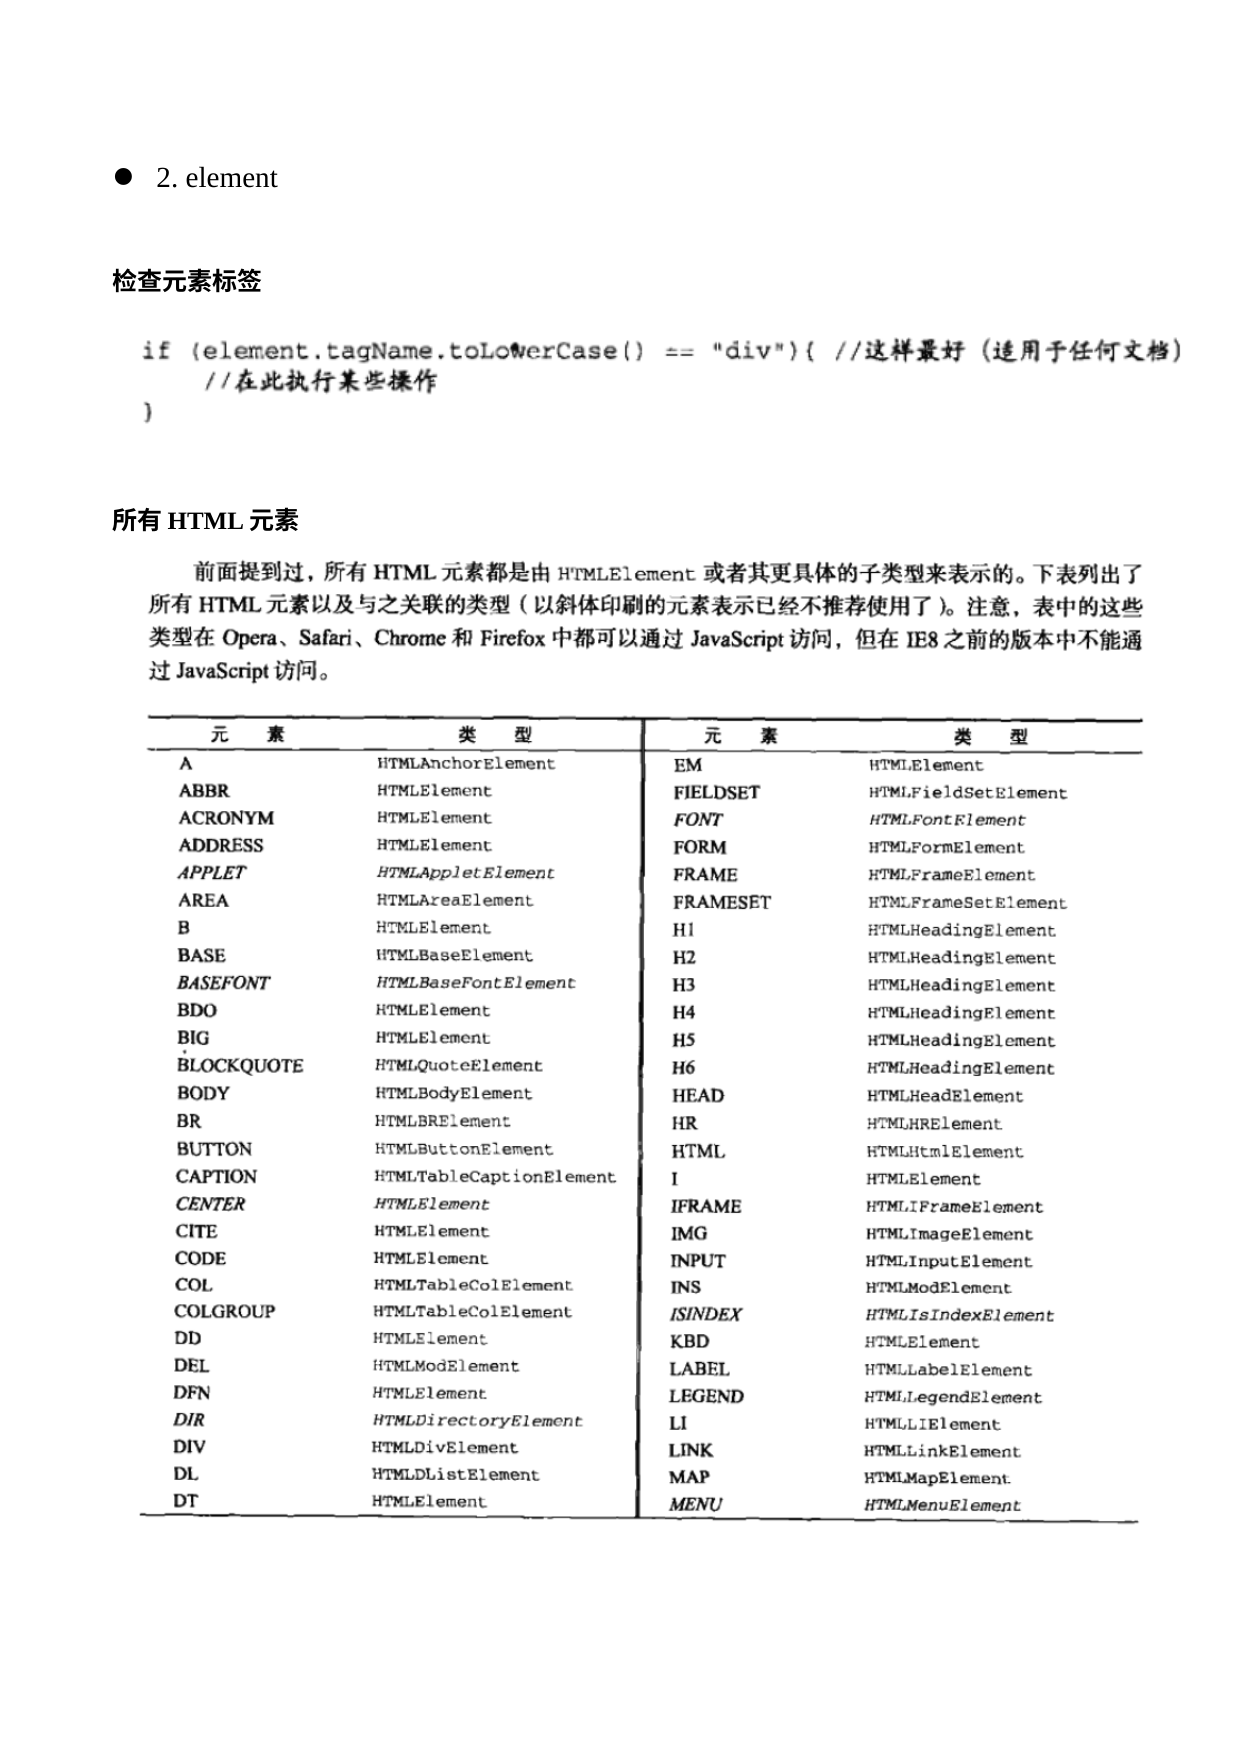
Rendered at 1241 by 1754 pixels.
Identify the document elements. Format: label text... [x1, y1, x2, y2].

picture [112, 552, 1157, 1540]
text 所有HTML元素 [112, 484, 1128, 552]
text 检查元素标签 [112, 245, 1128, 313]
subtitle 2. element [112, 159, 1128, 194]
picture [112, 313, 1203, 436]
